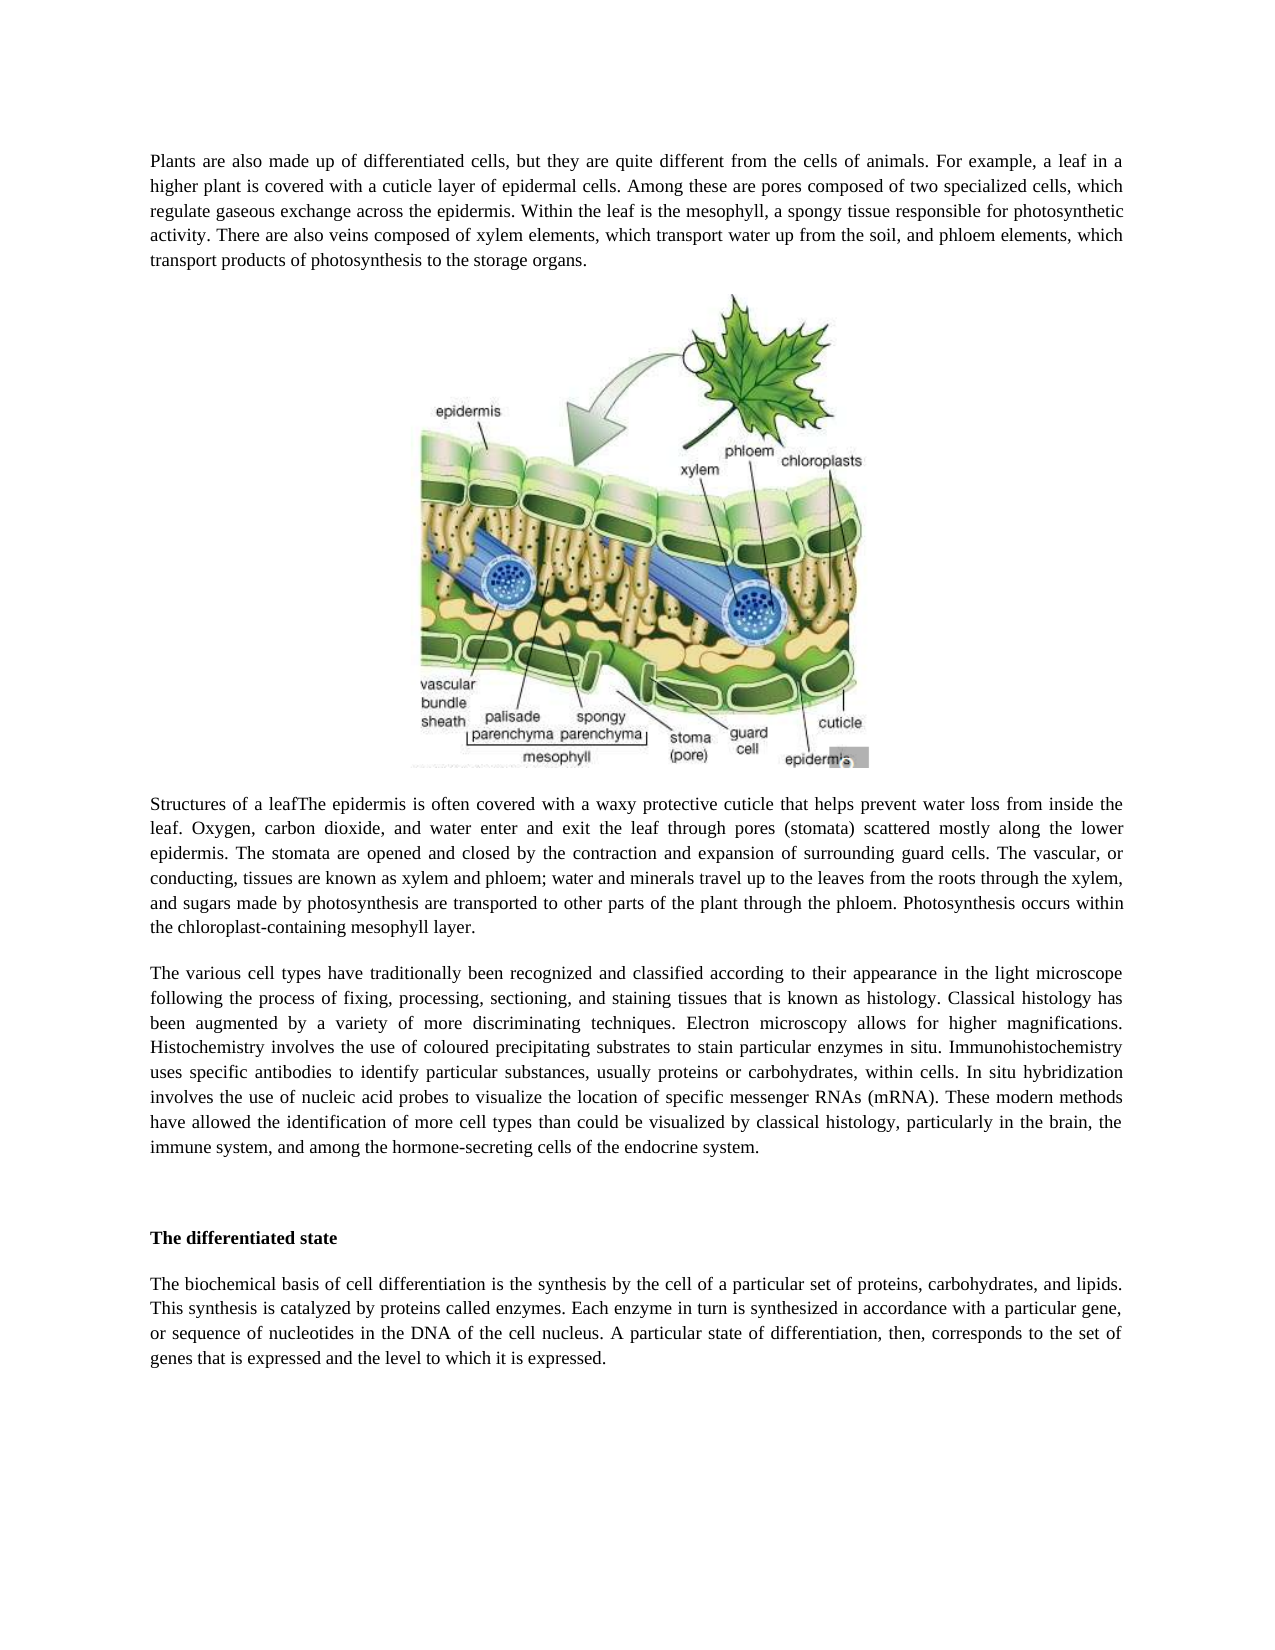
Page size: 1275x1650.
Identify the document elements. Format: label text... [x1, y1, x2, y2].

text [150, 150, 1125, 271]
text The various cell types have traditionally been recognized and classified according to their appearance in the light microscope following the process of fixing, processing, sectioning, and staining tissues that is known as histology. Classical histology has been augmented by a variety of more discriminating techniques. Electron microscopy allows for higher magnifications. Histochemistry involves the use of coloured precipitating substrates to stain particular enzymes in situ. Immunohistochemistry uses specific antibodies to identify particular substances, usually proteins or carbohydrates, within cells. In situ hybridization involves the use of nucleic acid probes to visualize the location of specific messenger RNAs (mRNA). These modern methods have allowed the identification of more cell types than could be visualized by classical histology, particularly in the brain, the immune system, and among the hormone-secreting cells of the endocrine system. [150, 962, 1125, 1157]
picture [401, 294, 874, 768]
text Structures of a leafThe epidermis is often covered with a waxy protective cuticle that helps prevent water loss from inside the leaf. Oxygen, carbon dioxide, and water enter and exit the leaf through pores (stomata) scattered mostly along the lower epidermis. The stomata are opened and closed by the contraction and expansion of surrounding guard cells. The vascular, or conducting, tissues are known as xylem and phloem; water and minerals travel up to the leaves from the roots through the xylem, and sugars made by photosynthesis are transported to other parts of the plant through the phloem. Photosynthesis occurs within the chloroplast-containing mesophyll layer. [150, 792, 1125, 938]
text The differentiated state [150, 1227, 1125, 1248]
text The biochemical basis of cell differentiation is the synthesis by the cell of a particular set of proteins, carbohydrates, and lipids. This synthesis is catalyzed by proteins called enzymes. Each enzyme in turn is synthesized in accordance with a particular gene, or sequence of nucleotides in the DNA of the cell nucleus. A particular state of differentiation, then, corresponds to the set of genes that is expressed and the level to which it is expressed. [150, 1272, 1125, 1368]
